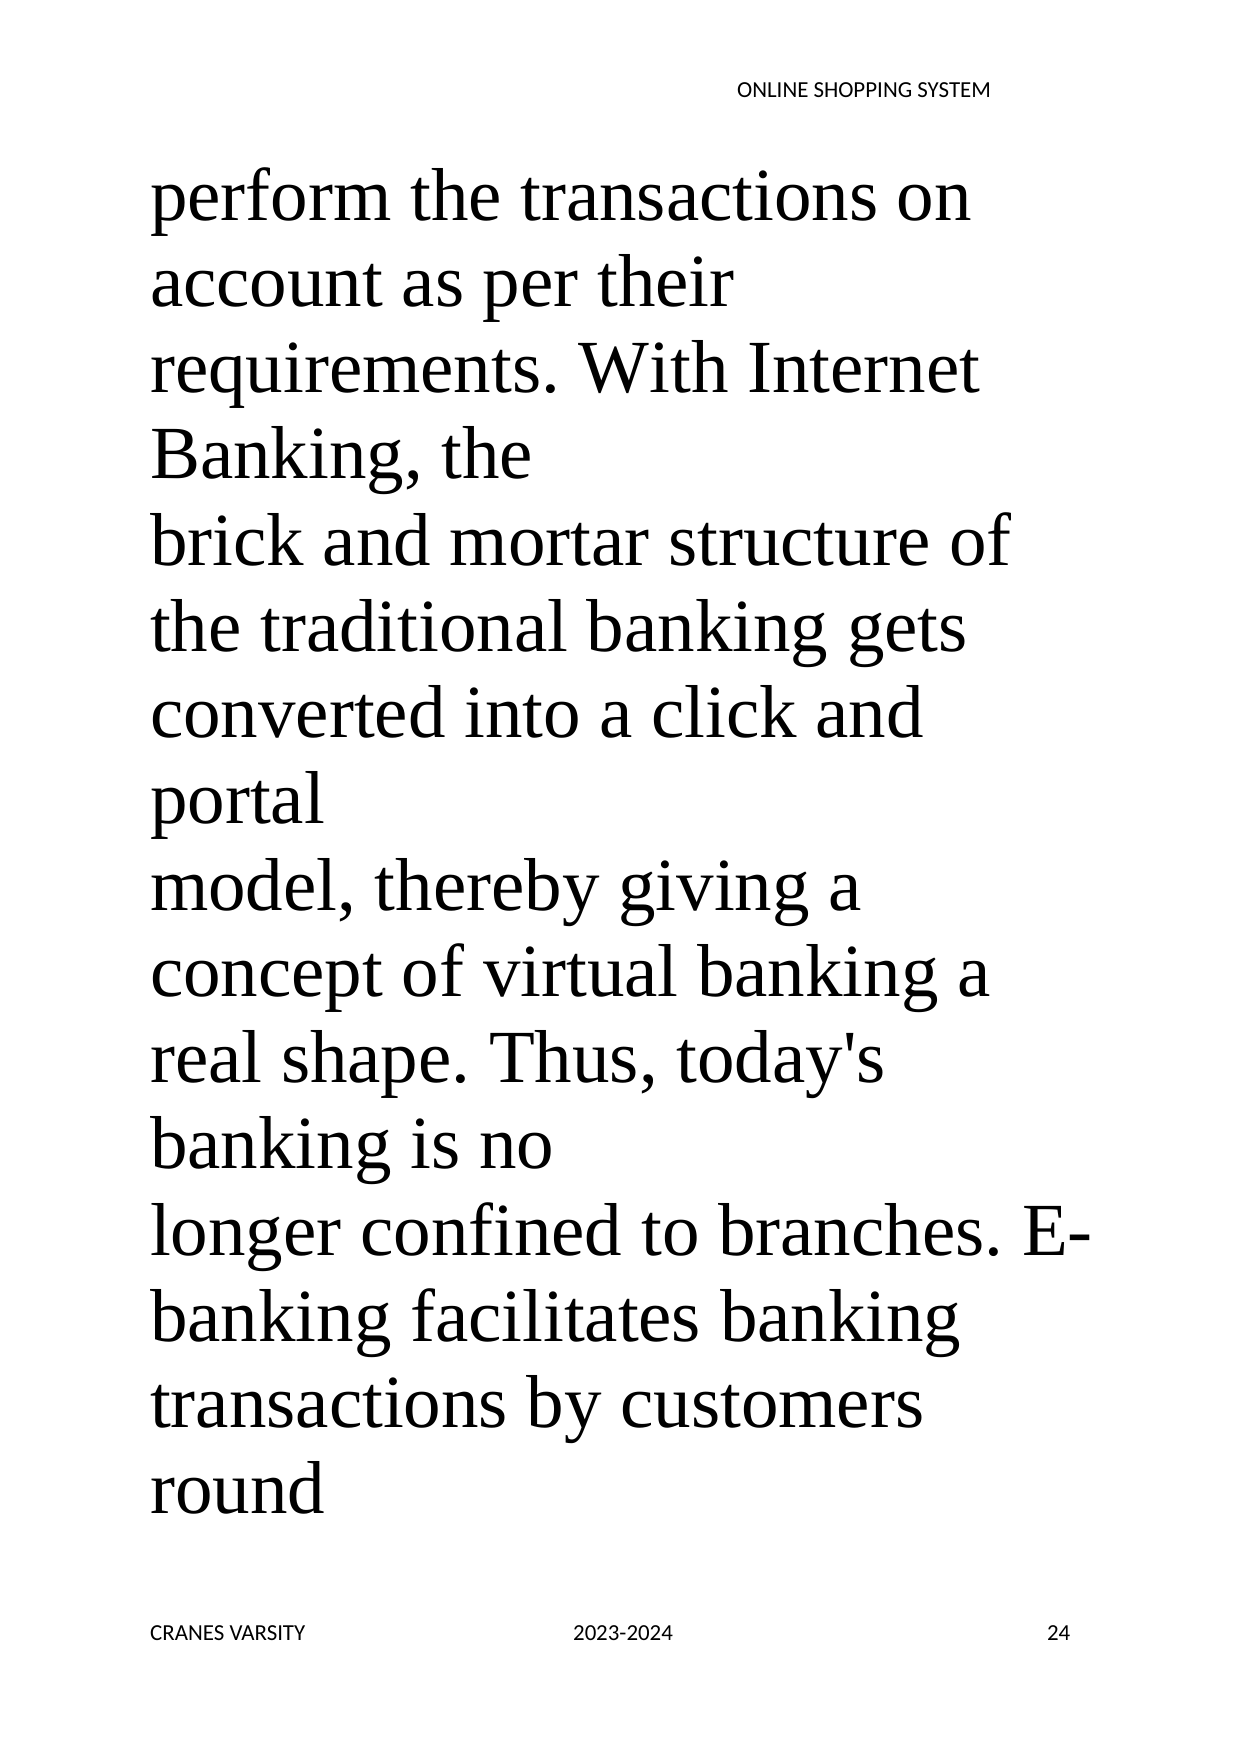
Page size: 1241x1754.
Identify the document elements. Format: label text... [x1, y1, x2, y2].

text brick and mortar structure of the traditional banking gets converted into a click and portal [150, 495, 1098, 840]
text longer confined to branches. E-banking facilitates banking transactions by customers round [150, 1185, 1098, 1530]
text perform the transactions on account as per their requirements. With Internet Banking, the [150, 150, 1098, 495]
text model, thereby giving a concept of virtual banking a real shape. Thus, today's banking is no [150, 840, 1098, 1185]
